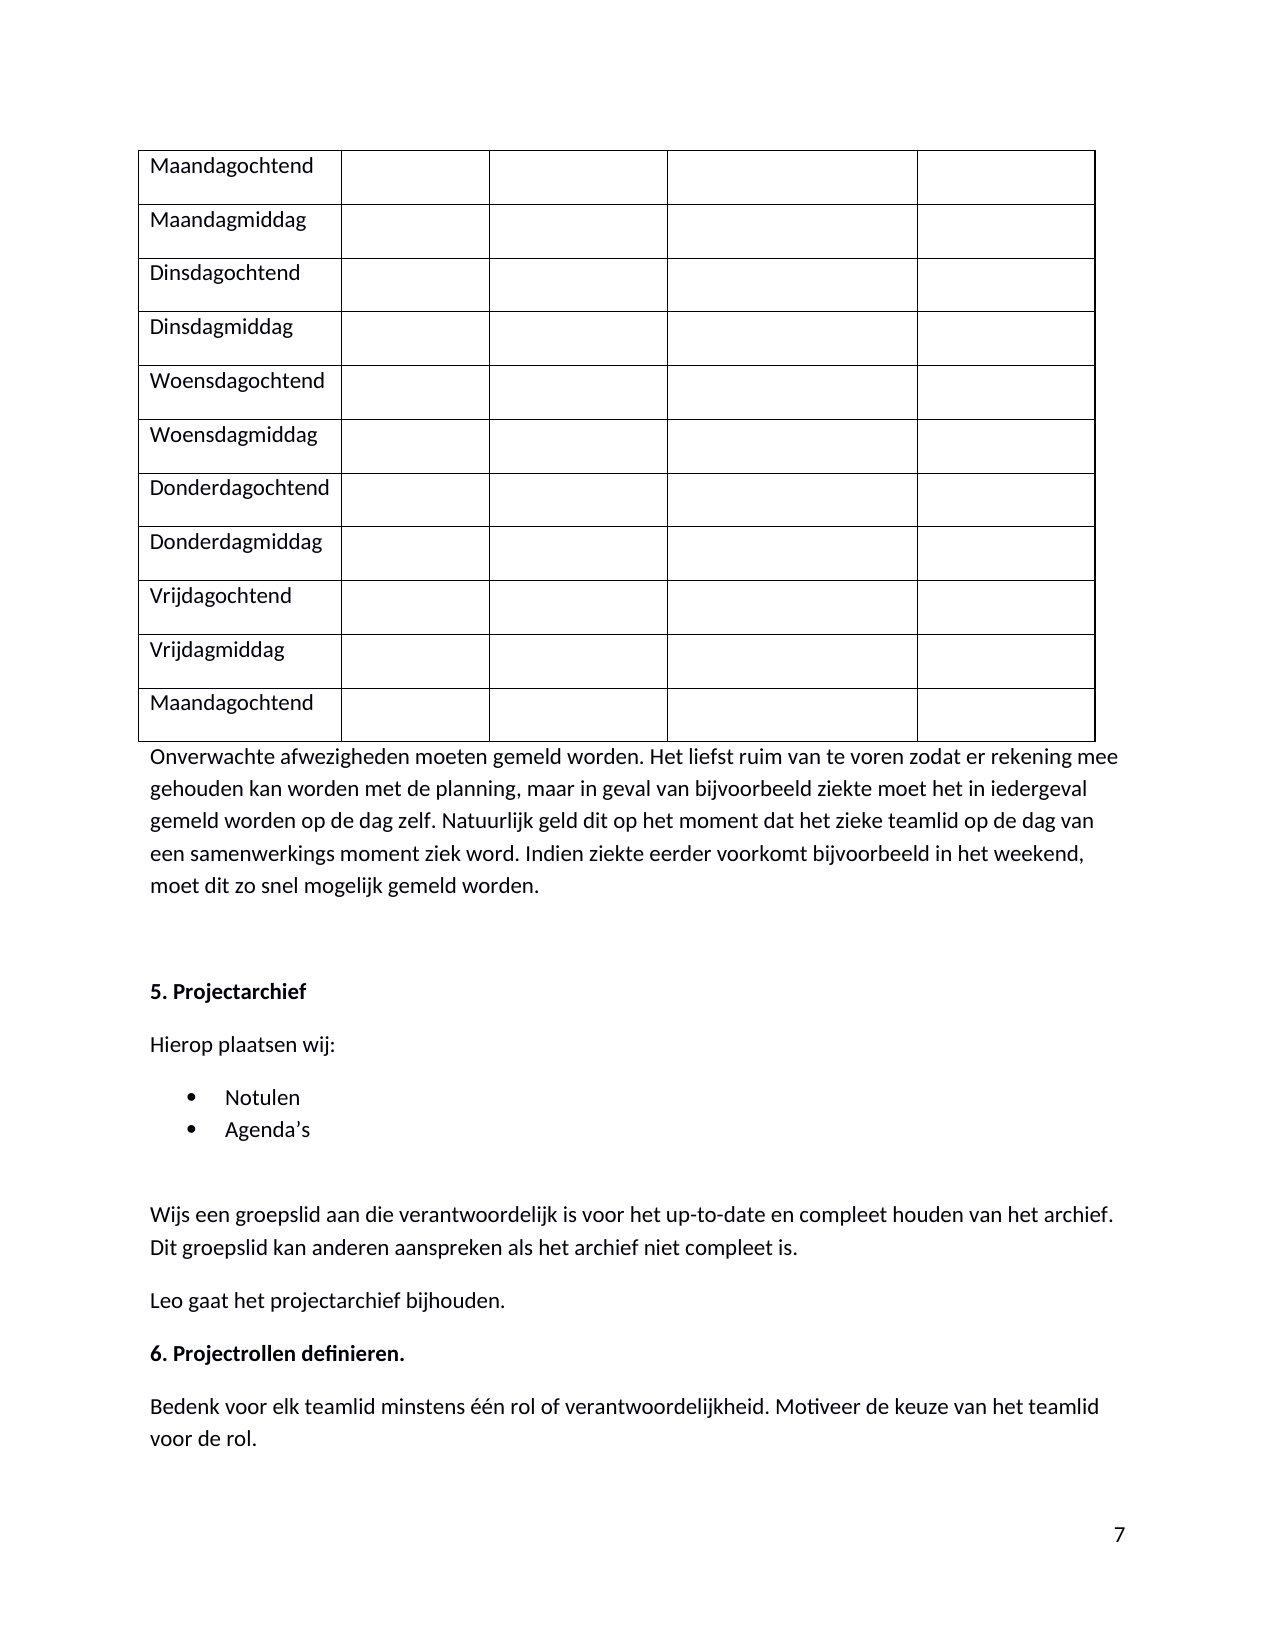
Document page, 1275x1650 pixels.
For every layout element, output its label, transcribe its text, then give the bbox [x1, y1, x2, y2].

text Hierop plaatsen wij: [150, 1030, 1125, 1058]
table_cell [342, 420, 489, 472]
table_cell [342, 259, 489, 311]
table_cell [668, 689, 917, 741]
table_cell [342, 581, 489, 634]
table_cell [918, 205, 1094, 257]
table_cell [668, 420, 917, 472]
text Leo gaat het projectarchief bijhouden. [150, 1286, 1125, 1314]
table_cell [342, 474, 489, 526]
table_cell [918, 312, 1094, 365]
table_cell [342, 635, 489, 687]
text 6. Projectrollen definieren. [150, 1339, 1125, 1367]
table_cell Donderdagochtend [139, 474, 341, 526]
list Notulen [187, 1083, 1125, 1111]
text Onverwachte afwezigheden moeten gemeld worden. Het liefst ruim van te voren zodat er rekening mee gehouden kan worden met de planning, maar in geval van bijvoorbeeld ziekte moet het in iedergeval gemeld worden op de dag zelf. Natuurlijk geld dit op het moment dat het zieke teamlid op de dag van een samenwerkings moment ziek word. Indien ziekte eerder voorkomt bijvoorbeeld in het weekend, moet dit zo snel mogelijk gemeld worden. [150, 742, 1125, 899]
table_cell [668, 527, 917, 580]
table_cell [490, 581, 667, 634]
table_cell [490, 259, 667, 311]
table_cell [490, 635, 667, 687]
table_cell [490, 689, 667, 741]
table_cell [342, 366, 489, 419]
table_cell [668, 205, 917, 257]
table_cell [342, 689, 489, 741]
table_cell [490, 527, 667, 580]
table_cell Maandagochtend [139, 689, 341, 741]
list Agenda’s [187, 1115, 1125, 1143]
table_cell [668, 312, 917, 365]
table_cell [668, 151, 917, 204]
table_cell [918, 259, 1094, 311]
table_cell Vrijdagmiddag [139, 635, 341, 687]
table_cell [918, 527, 1094, 580]
table_cell Vrijdagochtend [139, 581, 341, 634]
table_cell Woensdagochtend [139, 366, 341, 419]
table_cell [342, 312, 489, 365]
table_cell [668, 259, 917, 311]
table_cell [918, 581, 1094, 634]
table_cell [342, 205, 489, 257]
table_cell [490, 151, 667, 204]
table_cell [918, 474, 1094, 526]
text Bedenk voor elk teamlid minstens één rol of verantwoordelijkheid. Motiveer de keuze van het teamlid voor de rol. [150, 1392, 1125, 1452]
table_cell [342, 151, 489, 204]
table_cell [918, 635, 1094, 687]
table_cell [918, 366, 1094, 419]
table_cell [490, 420, 667, 472]
table_cell Woensdagmiddag [139, 420, 341, 472]
table_cell Maandagmiddag [139, 205, 341, 257]
table_cell Dinsdagochtend [139, 259, 341, 311]
text 5. Projectarchief [150, 977, 1125, 1005]
table_cell [490, 205, 667, 257]
table_cell [490, 474, 667, 526]
table_cell [668, 366, 917, 419]
table_cell Dinsdagmiddag [139, 312, 341, 365]
text Wijs een groepslid aan die verantwoordelijk is voor het up-to-date en compleet houden van het archief. Dit groepslid kan anderen aanspreken als het archief niet compleet is. [150, 1201, 1125, 1261]
table_cell [490, 312, 667, 365]
table_cell [918, 420, 1094, 472]
table_cell [668, 581, 917, 634]
table_cell [918, 689, 1094, 741]
table_cell Donderdagmiddag [139, 527, 341, 580]
table_cell [918, 151, 1094, 204]
table_cell [668, 474, 917, 526]
table_cell Maandagochtend [139, 151, 341, 204]
table_cell [668, 635, 917, 687]
table_cell [490, 366, 667, 419]
table_cell [342, 527, 489, 580]
